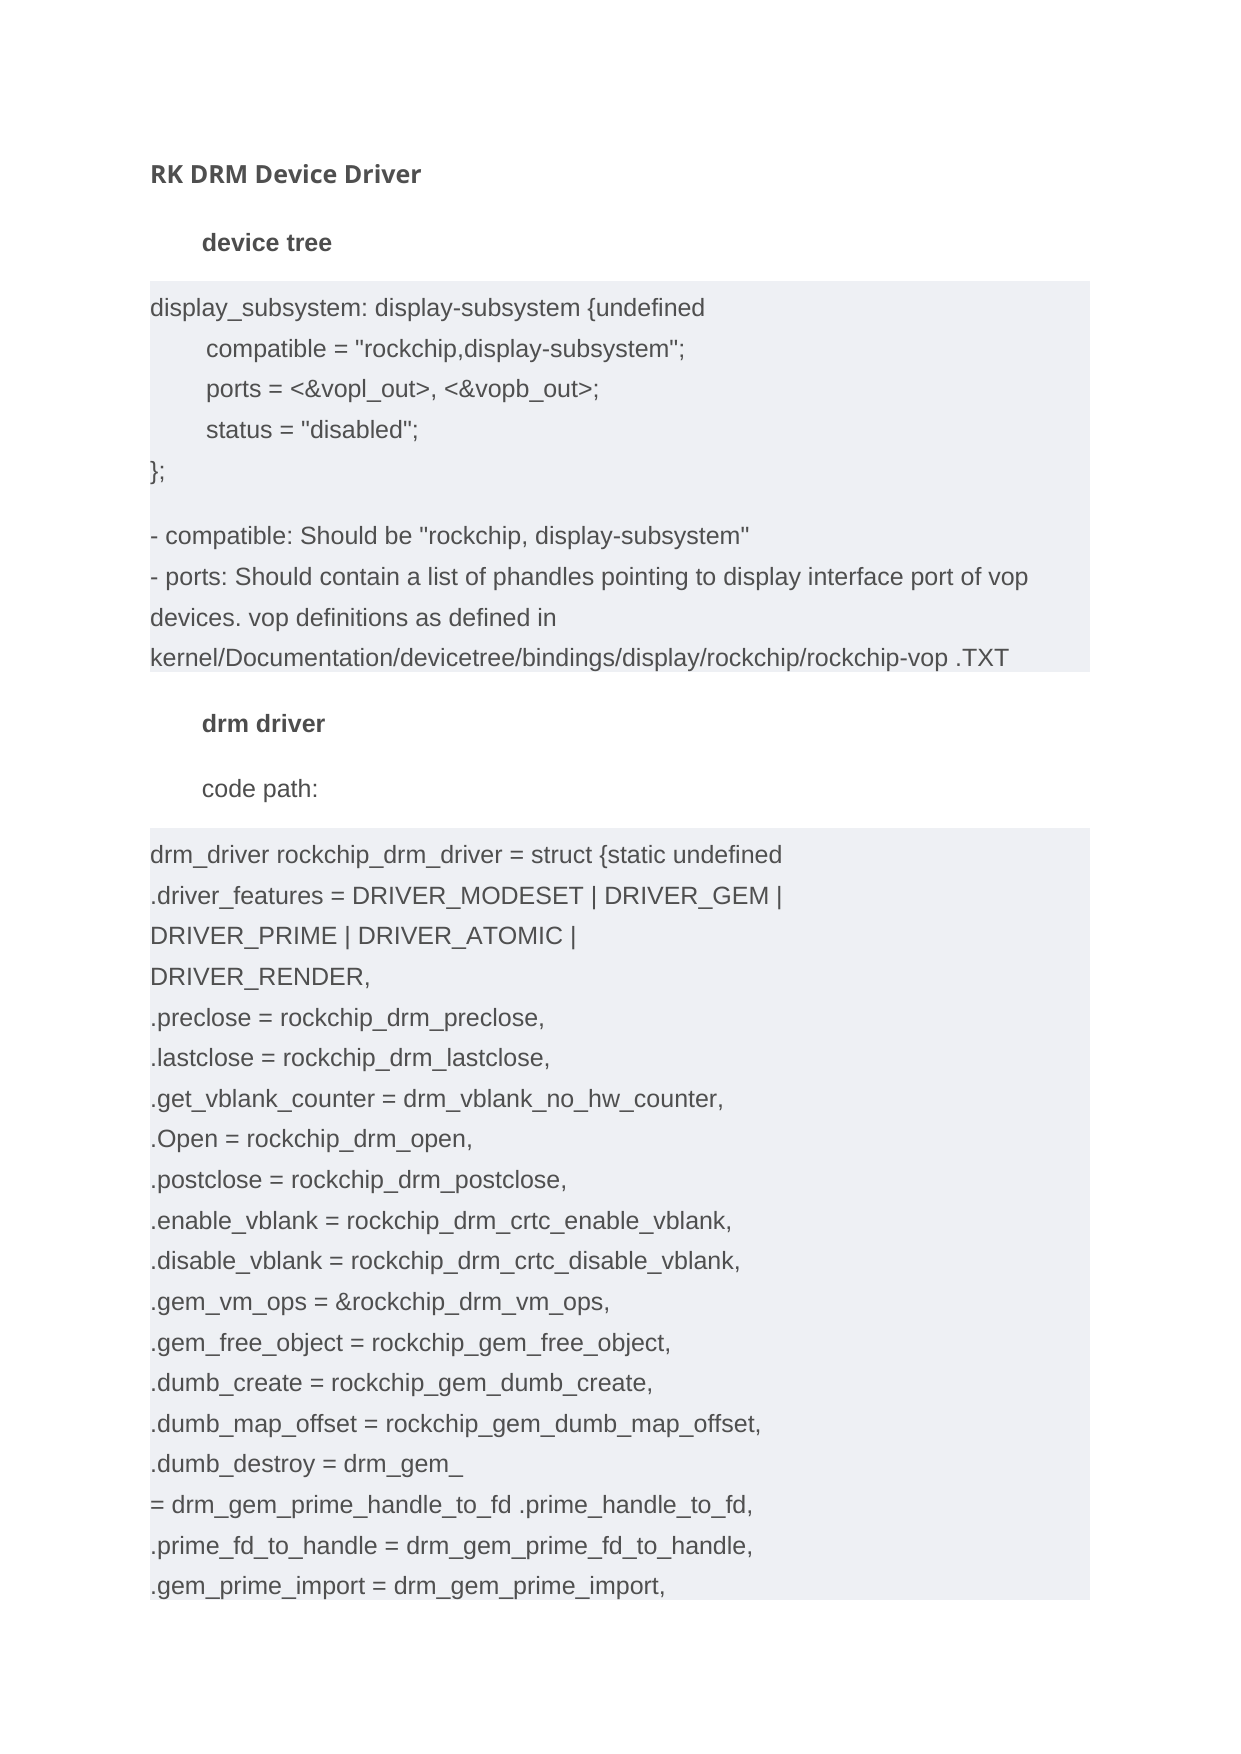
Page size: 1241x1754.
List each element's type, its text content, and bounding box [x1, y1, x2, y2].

text display_subsystem: display-subsystem {undefined compatible = "rockchip,display-subsystem"; ports = <&vopl_out>, <&vopb_out>; status = "disabled"; }; [150, 281, 1090, 484]
text drm driver [150, 697, 1090, 737]
text - compatible: Should be "rockchip, display-subsystem" - ports: Should contain a list of phandles pointing to display interface port of vop devices. vop definitions as defined in kernel/Documentation/devicetree/bindings/display/rockchip/rockchip-vop .TXT [150, 509, 1090, 672]
subtitle RK DRM Device Driver [150, 150, 1090, 191]
text code path: [150, 762, 1090, 803]
text device tree [150, 216, 1090, 256]
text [150, 828, 1090, 1600]
